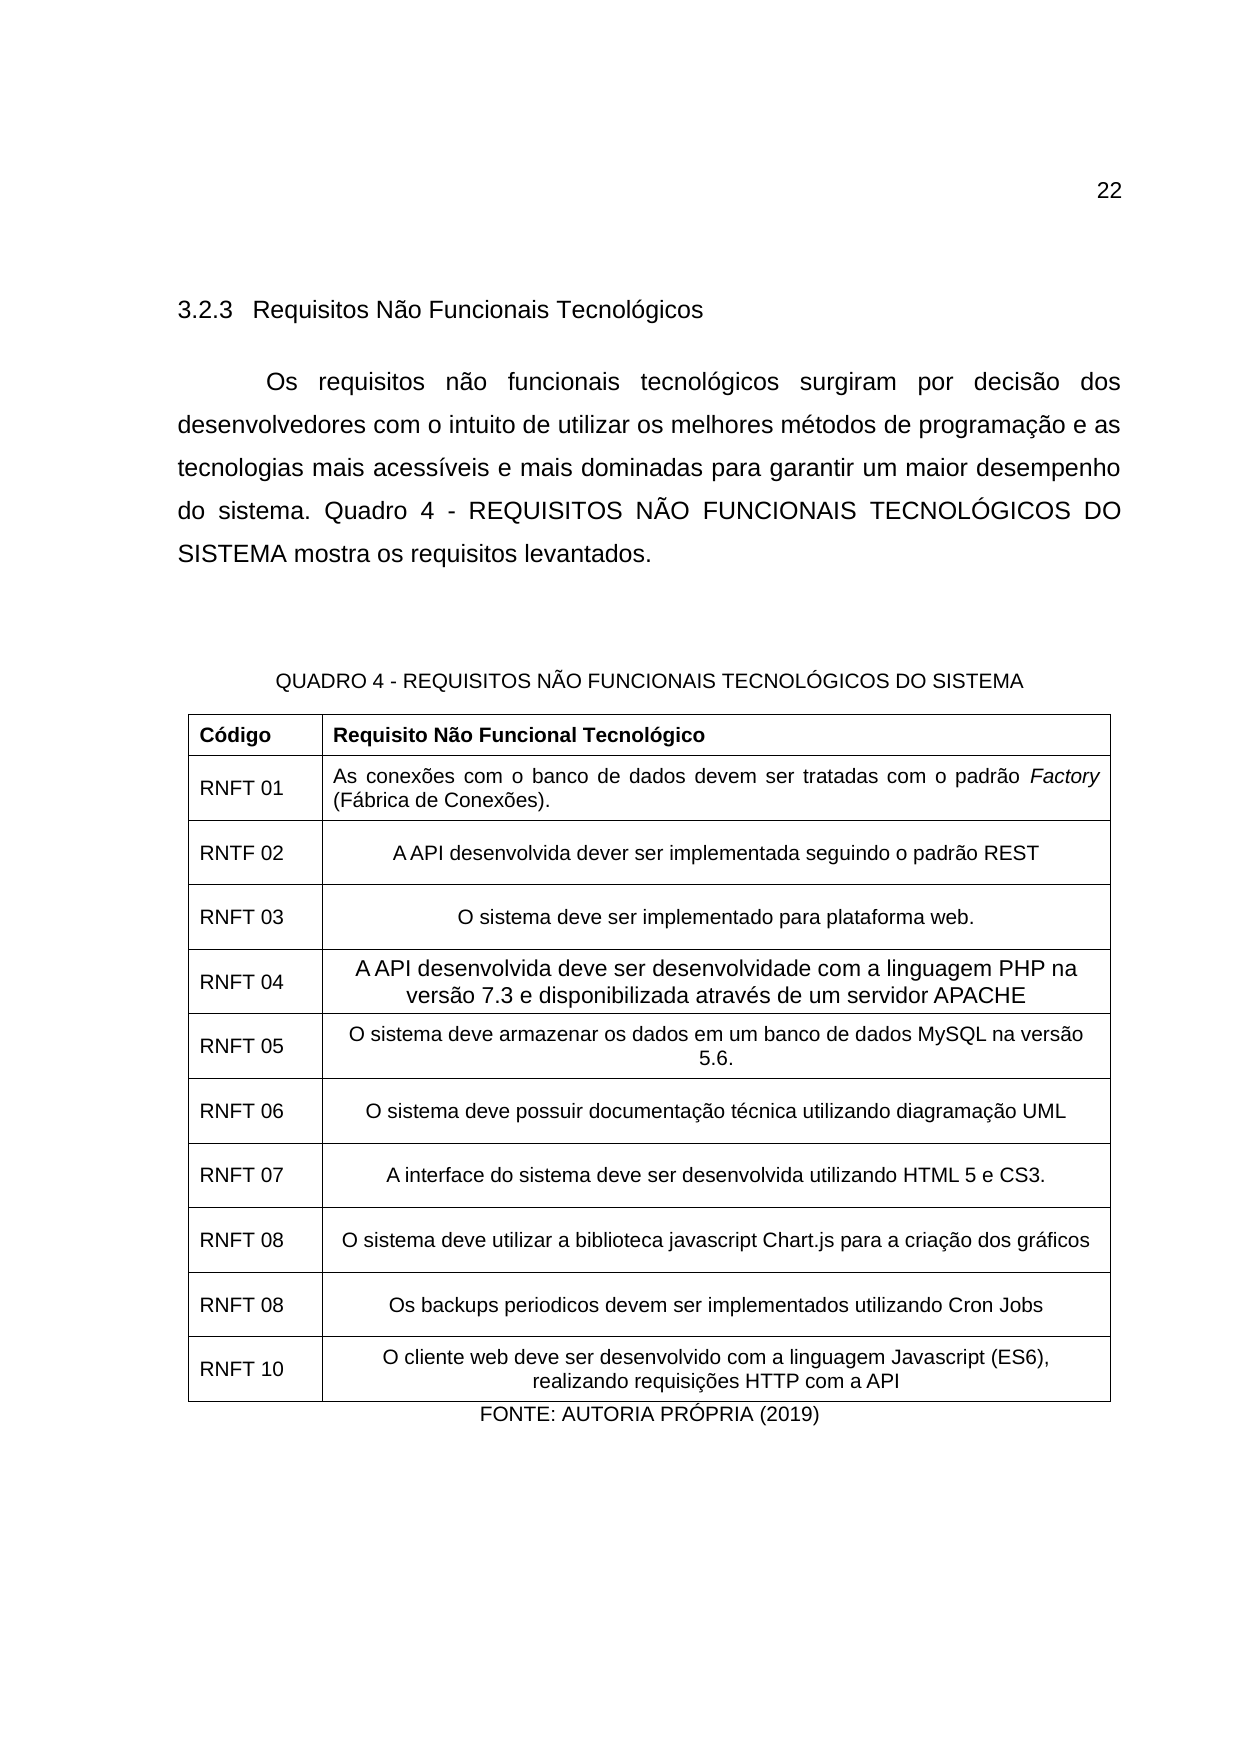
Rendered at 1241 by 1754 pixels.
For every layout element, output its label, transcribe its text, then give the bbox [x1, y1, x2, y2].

table_cell Os backups periodicos devem ser implementados utilizando Cron Jobs [323, 1273, 1110, 1336]
table_cell RNFT 08 [189, 1273, 322, 1336]
table_cell RNFT 05 [189, 1014, 322, 1078]
table_cell RNFT 06 [189, 1079, 322, 1142]
table_cell O cliente web deve ser desenvolvido com a linguagem Javascript (ES6), realizando requisições HTTP com a API [323, 1337, 1110, 1401]
table_cell A API desenvolvida dever ser implementada seguindo o padrão REST [323, 821, 1110, 884]
table_cell A interface do sistema deve ser desenvolvida utilizando HTML 5 e CS3. [323, 1144, 1110, 1207]
text Fonte: Autoria própria (2019) [177, 1402, 1122, 1426]
table_cell O sistema deve armazenar os dados em um banco de dados MySQL na versão 5.6. [323, 1014, 1110, 1078]
table_cell RNFT 08 [189, 1208, 322, 1272]
table_cell O sistema deve ser implementado para plataforma web. [323, 885, 1110, 949]
text Quadro 4 - REQUISITOS NÃO FUNCIONAIS TECNOLÓGICOS DO SISTEMA [177, 669, 1122, 693]
table_cell RNFT 04 [189, 950, 322, 1013]
table_cell RNFT 03 [189, 885, 322, 949]
table_cell RNFT 10 [189, 1337, 322, 1401]
subtitle Requisitos Não Funcionais Tecnológicos [177, 295, 1122, 324]
table_cell O sistema deve possuir documentação técnica utilizando diagramação UML [323, 1079, 1110, 1142]
table_header Código [189, 715, 322, 755]
table_cell RNFT 01 [189, 756, 322, 819]
list Os requisitos não funcionais tecnológicos surgiram por decisão dos desenvolvedores com o intuito de utilizar os melhores métodos de programação e as tecnologias mais acessíveis e mais dominadas para garantir um maior desempenho do sistema. Quadro 4 - REQUISITOS NÃO FUNCIONAIS TECNOLÓGICOS DO SISTEMA mostra os requisitos levantados. [177, 367, 1122, 568]
table_cell A API desenvolvida deve ser desenvolvidade com a linguagem PHP na versão 7.3 e disponibilizada através de um servidor APACHE [323, 950, 1110, 1013]
table_cell As conexões com o banco de dados devem ser tratadas com o padrão Factory (Fábrica de Conexões). [323, 756, 1110, 819]
table_cell RNFT 07 [189, 1144, 322, 1207]
table_header Requisito Não Funcional Tecnológico [323, 715, 1110, 755]
table_cell RNTF 02 [189, 821, 322, 884]
table_cell O sistema deve utilizar a biblioteca javascript Chart.js para a criação dos gráficos [323, 1208, 1110, 1272]
